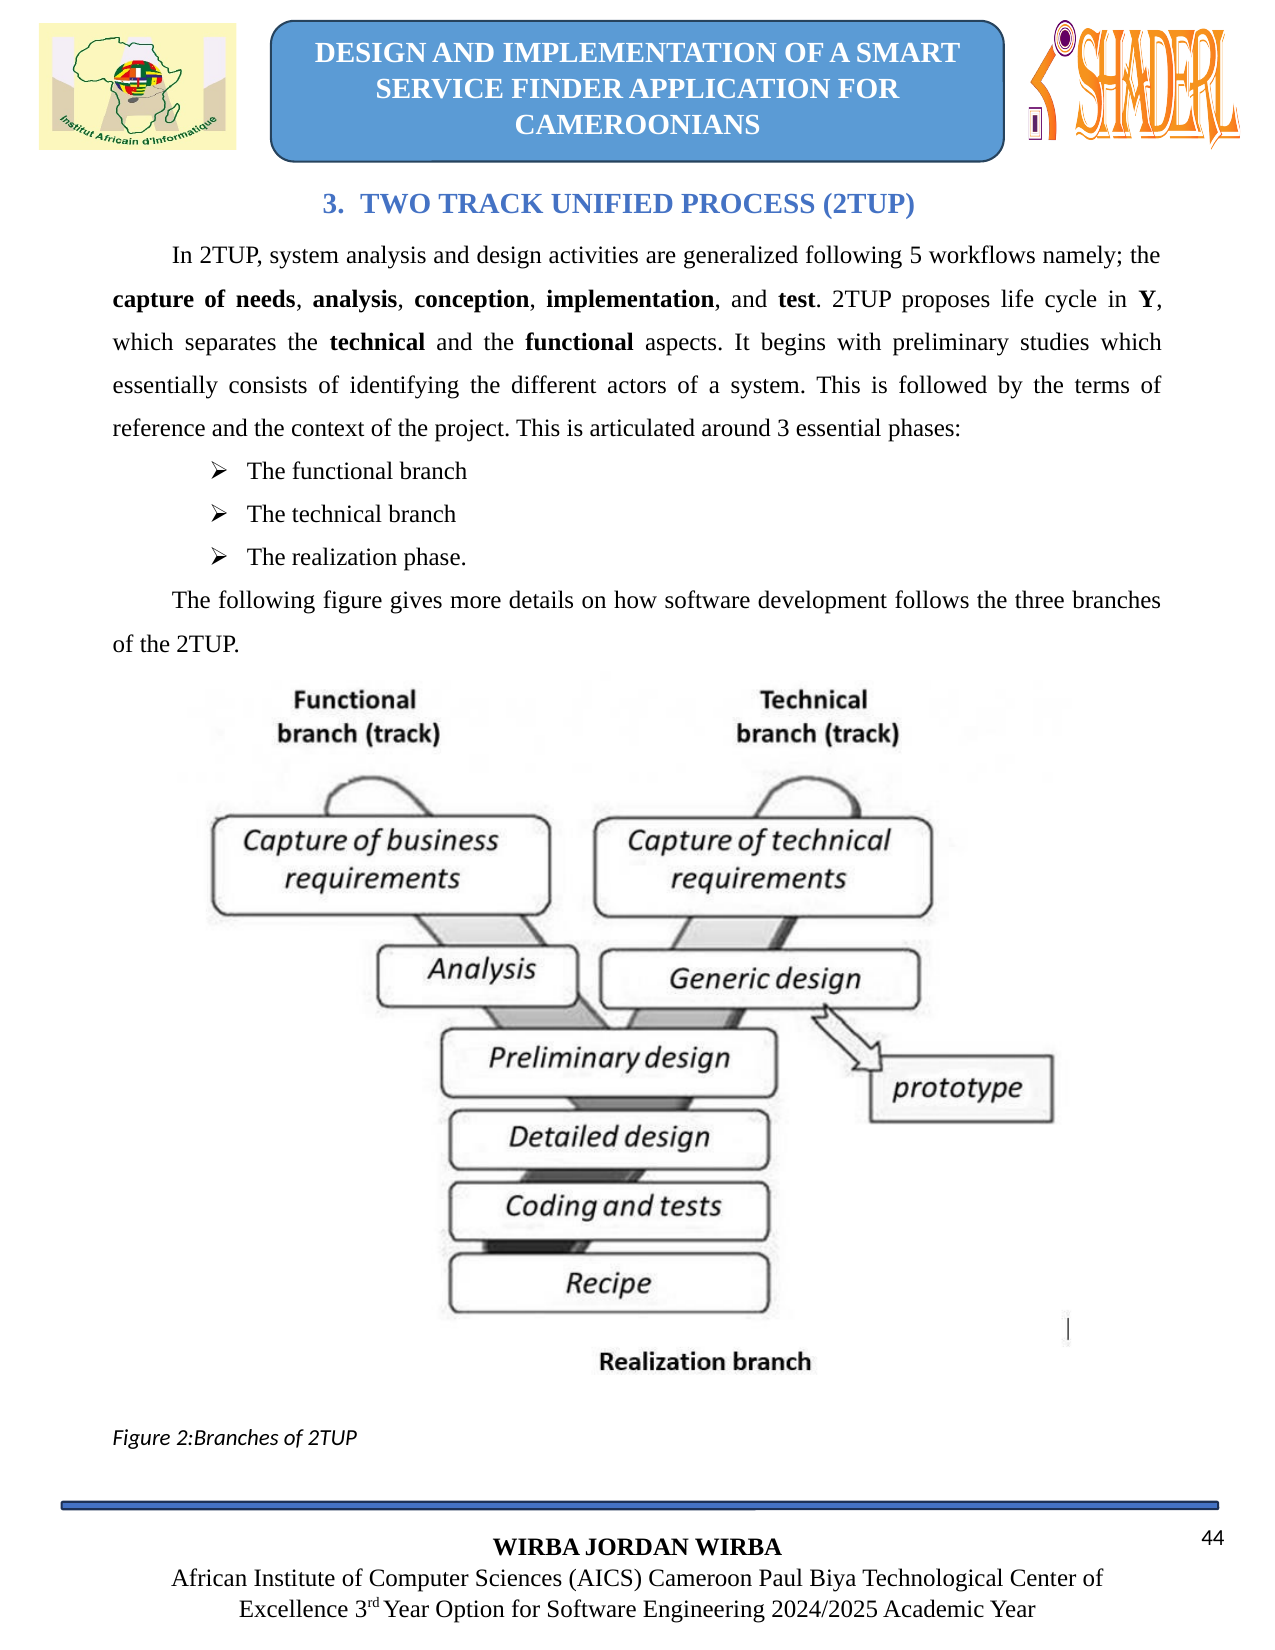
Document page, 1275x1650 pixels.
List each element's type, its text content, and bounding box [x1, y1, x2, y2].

list In 2TUP, system analysis and design activities are generalized following 5 workflows namely; the capture of needs, analysis, conception, implementation, and test. 2TUP proposes life cycle in Y, which separates the technical and the functional aspects. It begins with preliminary studies which essentially consists of identifying the different actors of a system. This is followed by the terms of reference and the context of the project. This is articulated around 3 essential phases: [112, 241, 1162, 442]
list The functional branch [209, 456, 1162, 485]
picture [1028, 20, 1241, 150]
list The realization phase. [209, 542, 1162, 571]
picture [38, 23, 237, 150]
list The technical branch [209, 499, 1162, 528]
picture [112, 671, 1164, 1391]
subtitle TWO TRACK UNIFIED PROCESS (2TUP) [75, 186, 1162, 220]
list The following figure gives more details on how software development follows the three branches of the 2TUP. [112, 586, 1162, 657]
